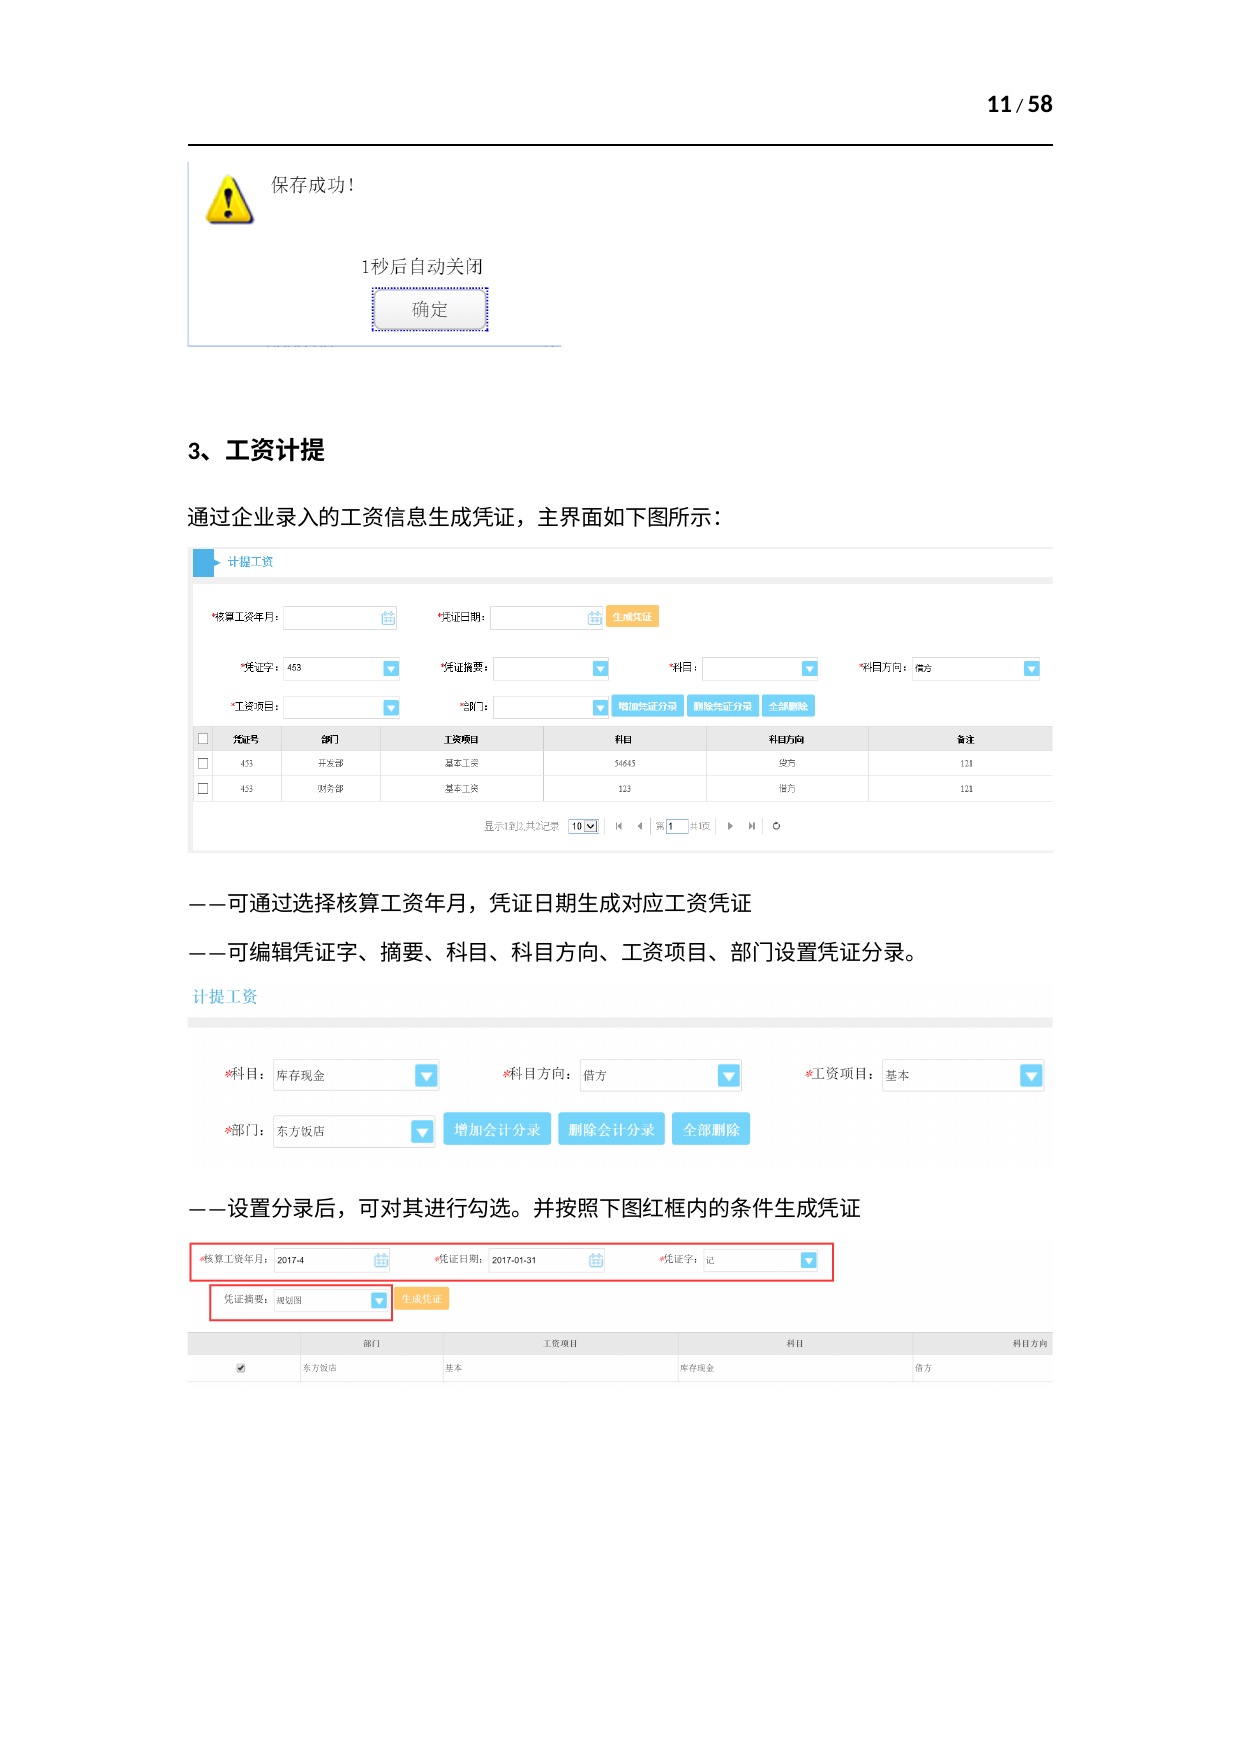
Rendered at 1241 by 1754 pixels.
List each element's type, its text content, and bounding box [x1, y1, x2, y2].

picture [187, 982, 1053, 1171]
text ——可通过选择核算工资年月，凭证日期生成对应工资凭证 [187, 886, 1053, 918]
picture [187, 1239, 1053, 1390]
picture [187, 547, 1053, 853]
text 通过企业录入的工资信息生成凭证，主界面如下图所示： [187, 499, 1053, 532]
text 3、工资计提 [187, 416, 1053, 481]
picture [187, 162, 562, 347]
text ——设置分录后，可对其进行勾选。并按照下图红框内的条件生成凭证 [187, 1191, 1053, 1223]
text ——可编辑凭证字、摘要、科目、科目方向、工资项目、部门设置凭证分录。 [187, 934, 1053, 967]
